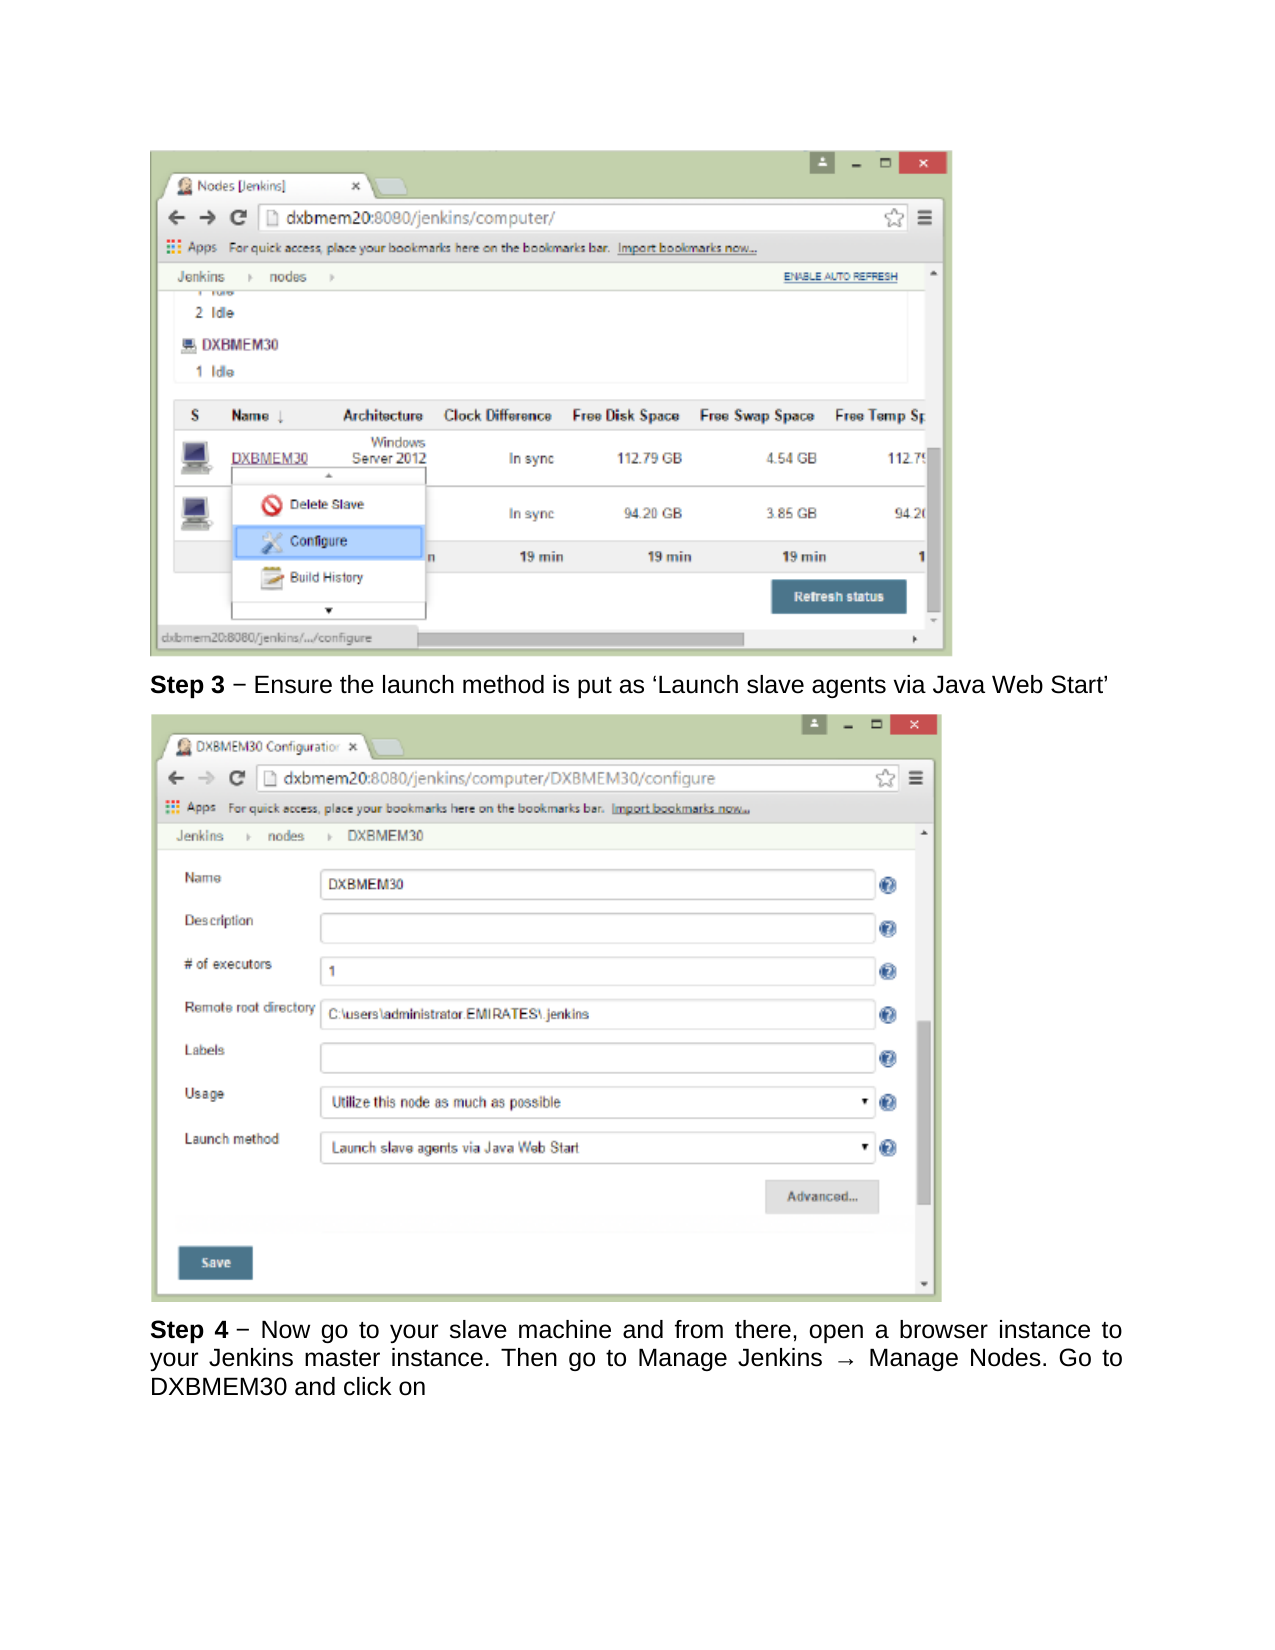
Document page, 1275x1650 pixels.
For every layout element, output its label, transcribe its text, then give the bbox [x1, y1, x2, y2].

text Step 3 − Ensure the launch method is put as ‘Launch slave agents via Java Web Start’ [150, 670, 1125, 698]
picture [150, 150, 954, 658]
picture [150, 713, 942, 1302]
text Step 4 − Now go to your slave machine and from there, open a browser instance to your Jenkins master instance. Then go to Manage Jenkins → Manage Nodes. Go to DXBMEM30 and click on [150, 1314, 1125, 1401]
